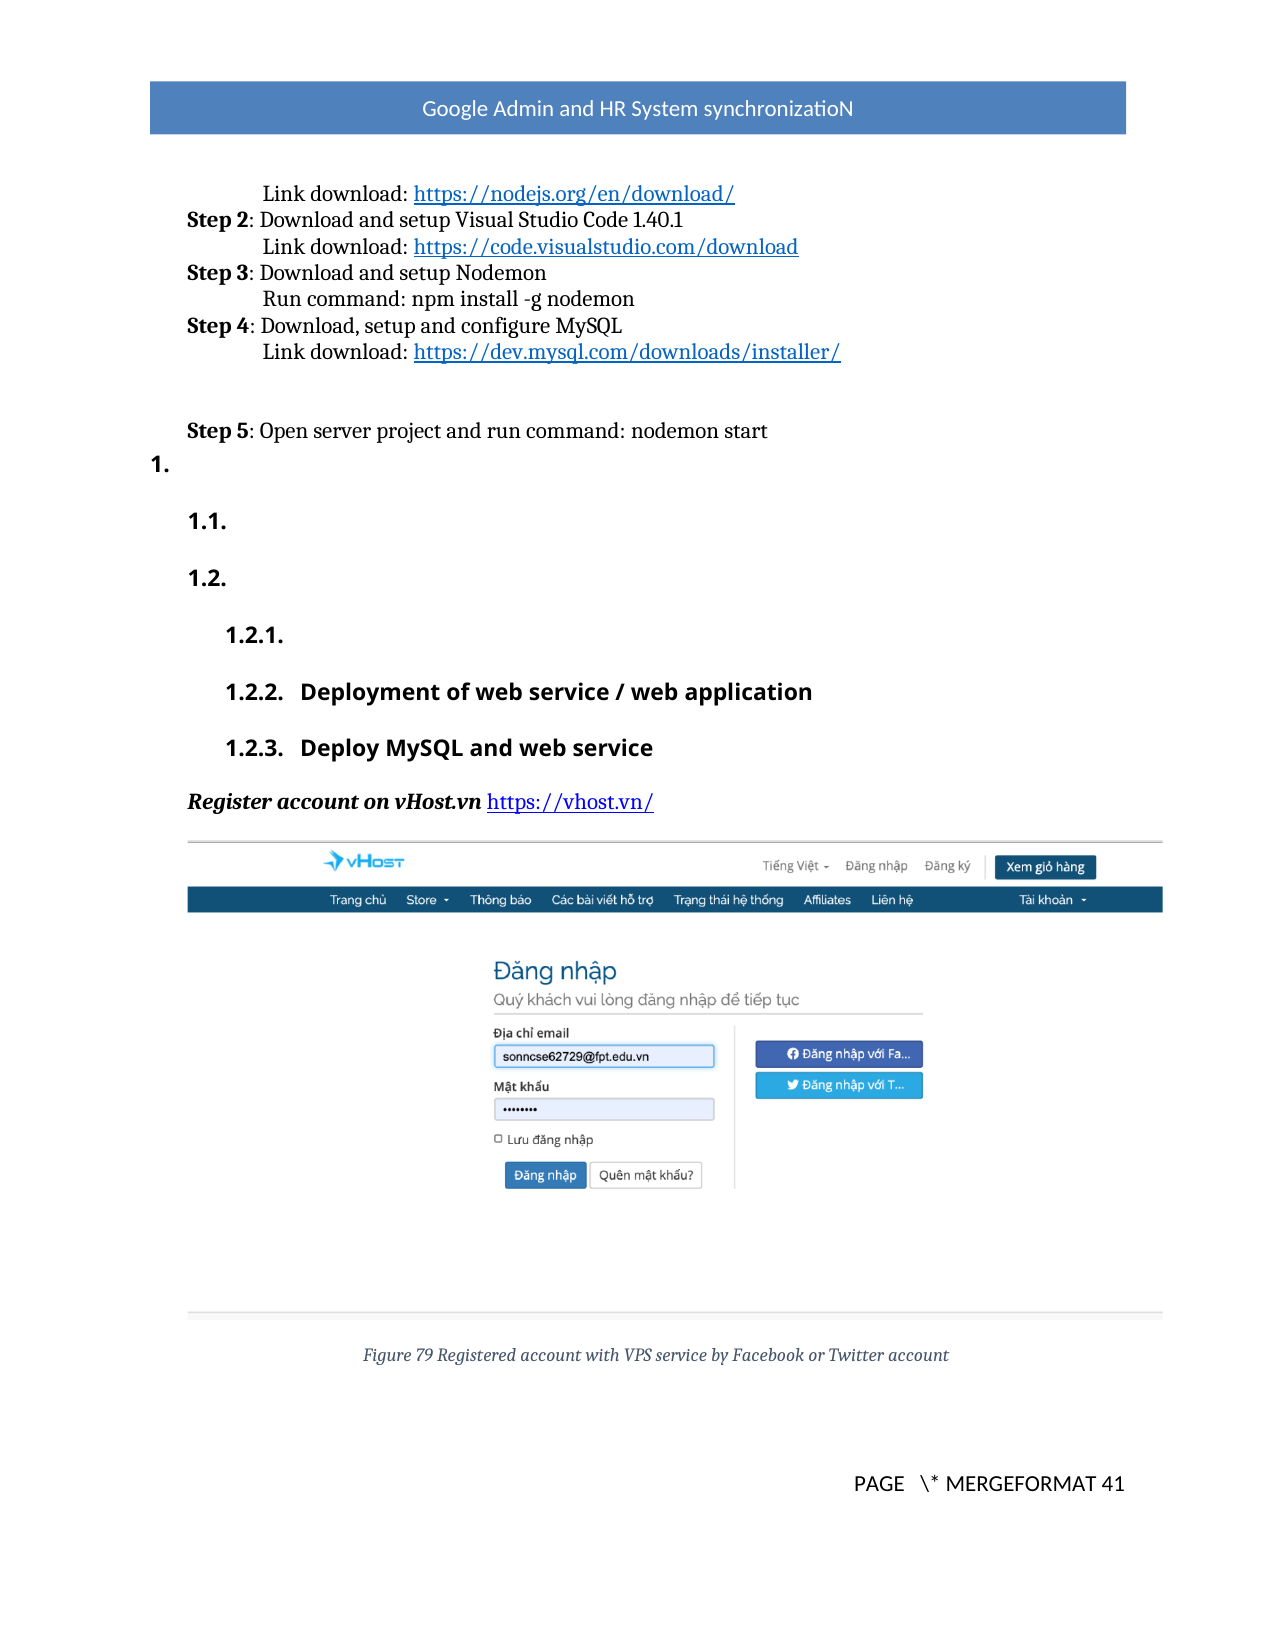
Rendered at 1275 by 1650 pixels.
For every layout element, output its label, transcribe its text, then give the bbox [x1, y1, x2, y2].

subtitle Deploy MySQL and web service [225, 732, 1125, 763]
text Step 2: Download and setup Visual Studio Code 1.40.1 [187, 207, 1125, 233]
text Step 4: Download, setup and configure MySQL [187, 312, 1125, 339]
subtitle Deployment of web service / web application [225, 676, 1125, 707]
text Register account on vHost.vn https://vhost.vn/ [187, 789, 1125, 815]
text Link download: https://code.visualstudio.com/download [187, 233, 1125, 260]
text Figure 79 Registered account with VPS service by Facebook or Twitter account [187, 1344, 1125, 1366]
text Step 5: Open server project and run command: nodemon start [187, 418, 1125, 444]
text Link download: https://nodejs.org/en/download/ [187, 181, 1125, 207]
picture [187, 840, 1163, 1320]
text Run command: npm install -g nodemon [187, 286, 1125, 312]
text Link download: https://dev.mysql.com/downloads/installer/ [187, 339, 1125, 365]
text Step 3: Download and setup Nodemon [187, 260, 1125, 286]
